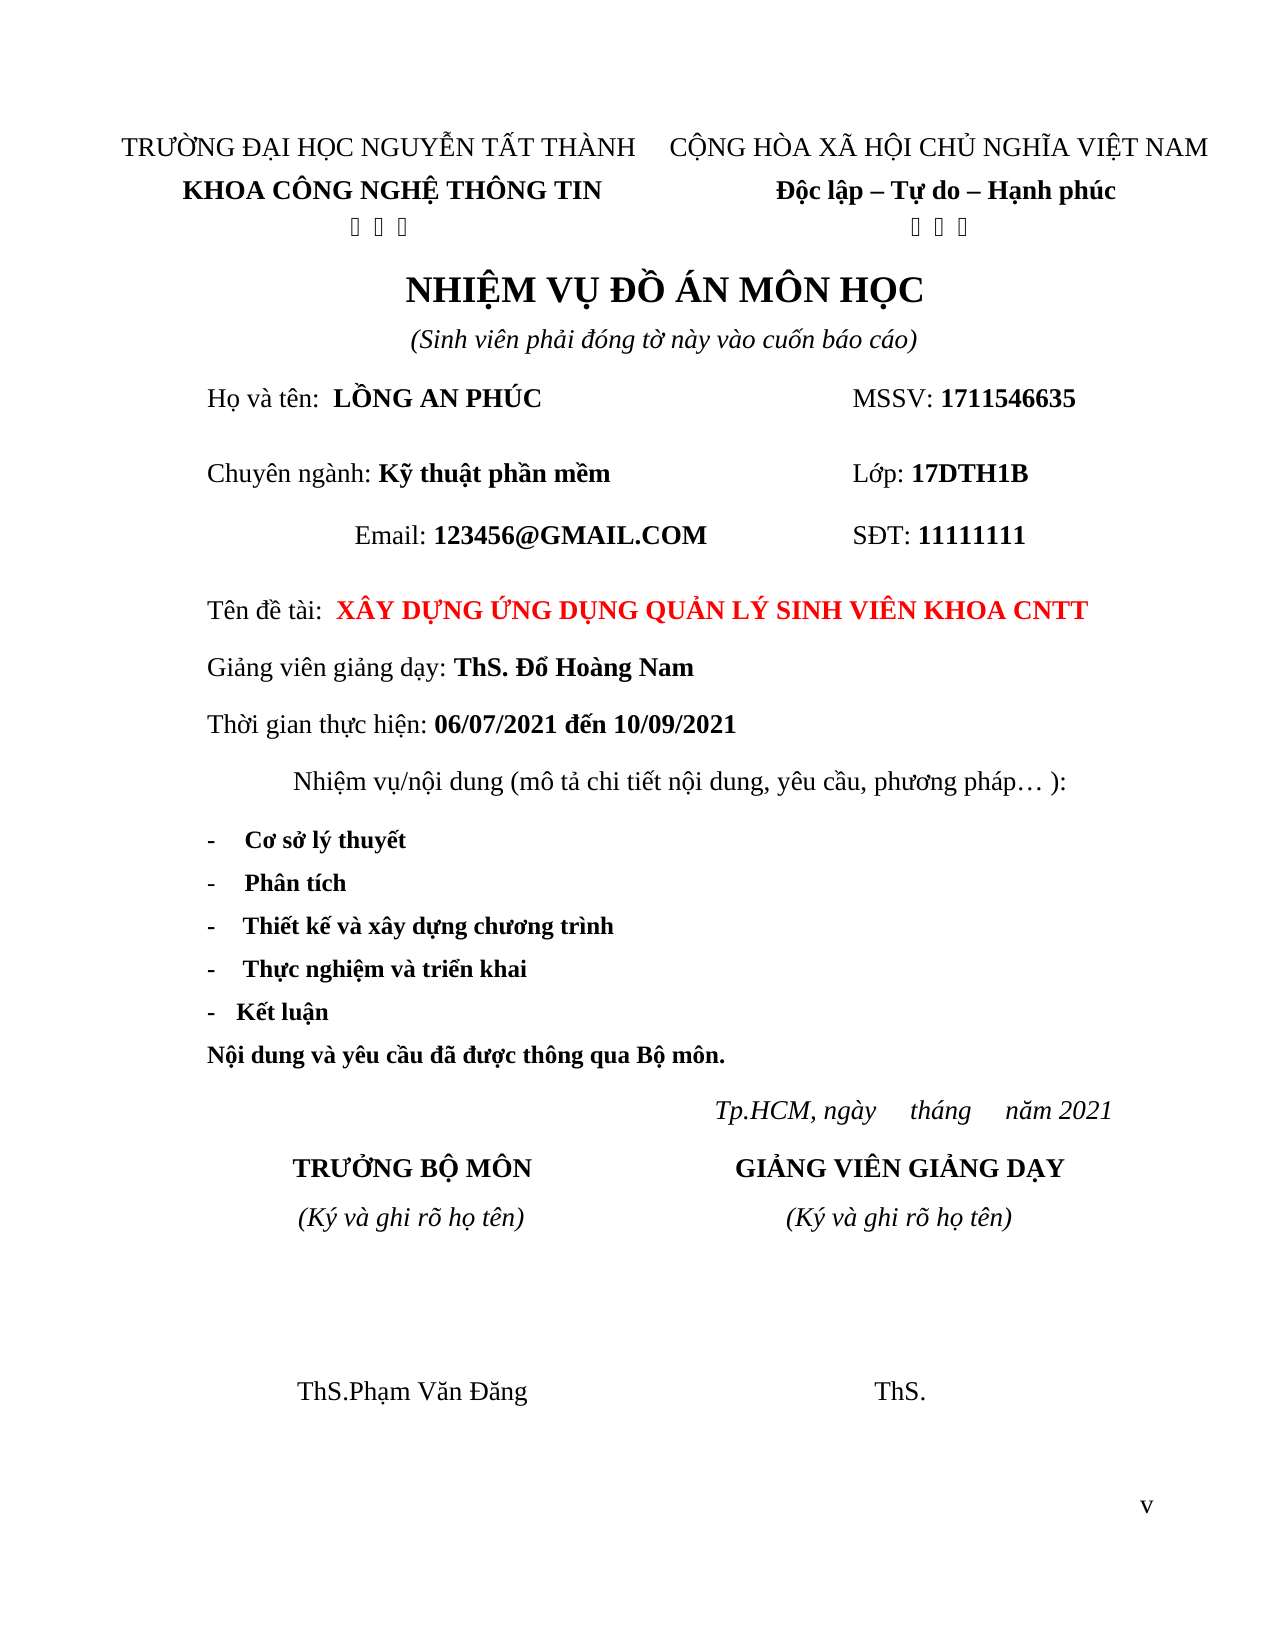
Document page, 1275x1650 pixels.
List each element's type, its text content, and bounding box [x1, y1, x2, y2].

text Thời gian thực hiện: 06/07/2021 đến 10/09/2021 [207, 708, 1153, 739]
list Phân tích [207, 868, 1153, 897]
table_header TRƯỞNG BỘ MÔN (Ký và ghi rõ họ tên) ThS.Phạm Văn Đăng [177, 1142, 584, 1419]
text Chuyên ngành: Kỹ thuật phần mềm Lớp: 17DTH1B Email: 123456@GMAIL.COM SĐT: 11111111 [177, 457, 1153, 551]
list Kết luận [207, 997, 1153, 1026]
table_header TRƯỜNG ĐẠI HỌC NGUYỄN TẤT THÀNH KHOA CÔNG NGHỆ THÔNG TIN [105, 118, 653, 255]
text (Sinh viên phải đóng tờ này vào cuốn báo cáo) [177, 323, 1153, 354]
text Tên đề tài: XÂY DỰNG ỨNG DỤNG QUẢN LÝ SINH VIÊN KHOA CNTT [207, 594, 1153, 625]
list Thực nghiệm và triển khai [207, 954, 1153, 983]
text Họ và tên: LỒNG AN PHÚC MSSV: 1711546635 [177, 382, 1153, 413]
table_header CỘNG HÒA XÃ HỘI CHỦ NGHĨA VIỆT NAM Độc lập – Tự do – Hạnh phúc [653, 118, 1226, 255]
text Giảng viên giảng dạy: ThS. Đổ Hoàng Nam [207, 651, 1153, 682]
list Cơ sở lý thuyết [207, 825, 1153, 853]
text Nhiệm vụ/nội dung (mô tả chi tiết nội dung, yêu cầu, phương pháp… ): [207, 766, 1153, 797]
text NHIỆM VỤ ĐỒ ÁN MÔN HỌC [177, 268, 1153, 311]
text Tp.HCM, ngày tháng năm 2021 [177, 1094, 1153, 1125]
list Nội dung và yêu cầu đã được thông qua Bộ môn. [207, 1040, 1153, 1069]
list Thiết kế và xây dựng chương trình [207, 911, 1153, 940]
table_header GIẢNG VIÊN GIẢNG DẠY (Ký và ghi rõ họ tên) ThS. [585, 1142, 1153, 1419]
